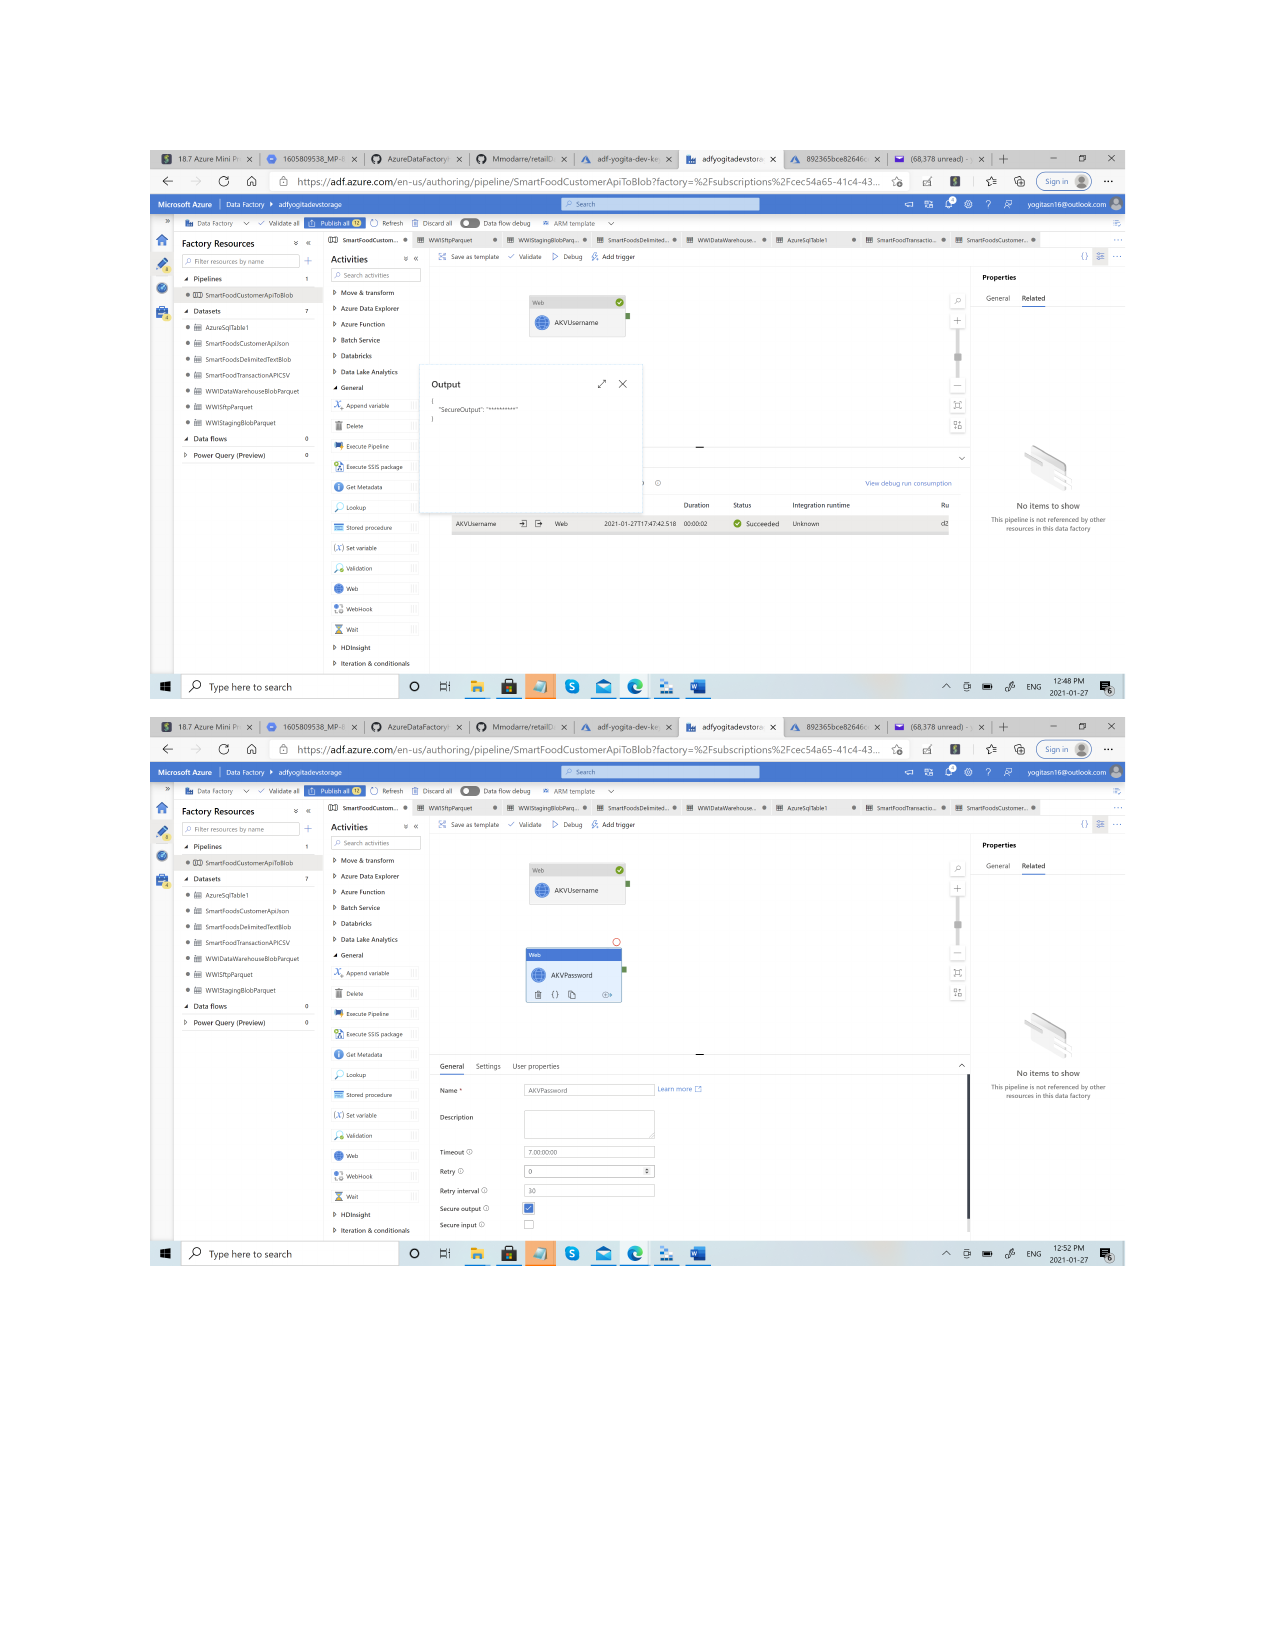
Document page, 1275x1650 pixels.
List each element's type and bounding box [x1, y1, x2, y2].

picture [150, 717, 1125, 1266]
picture [150, 150, 1125, 699]
